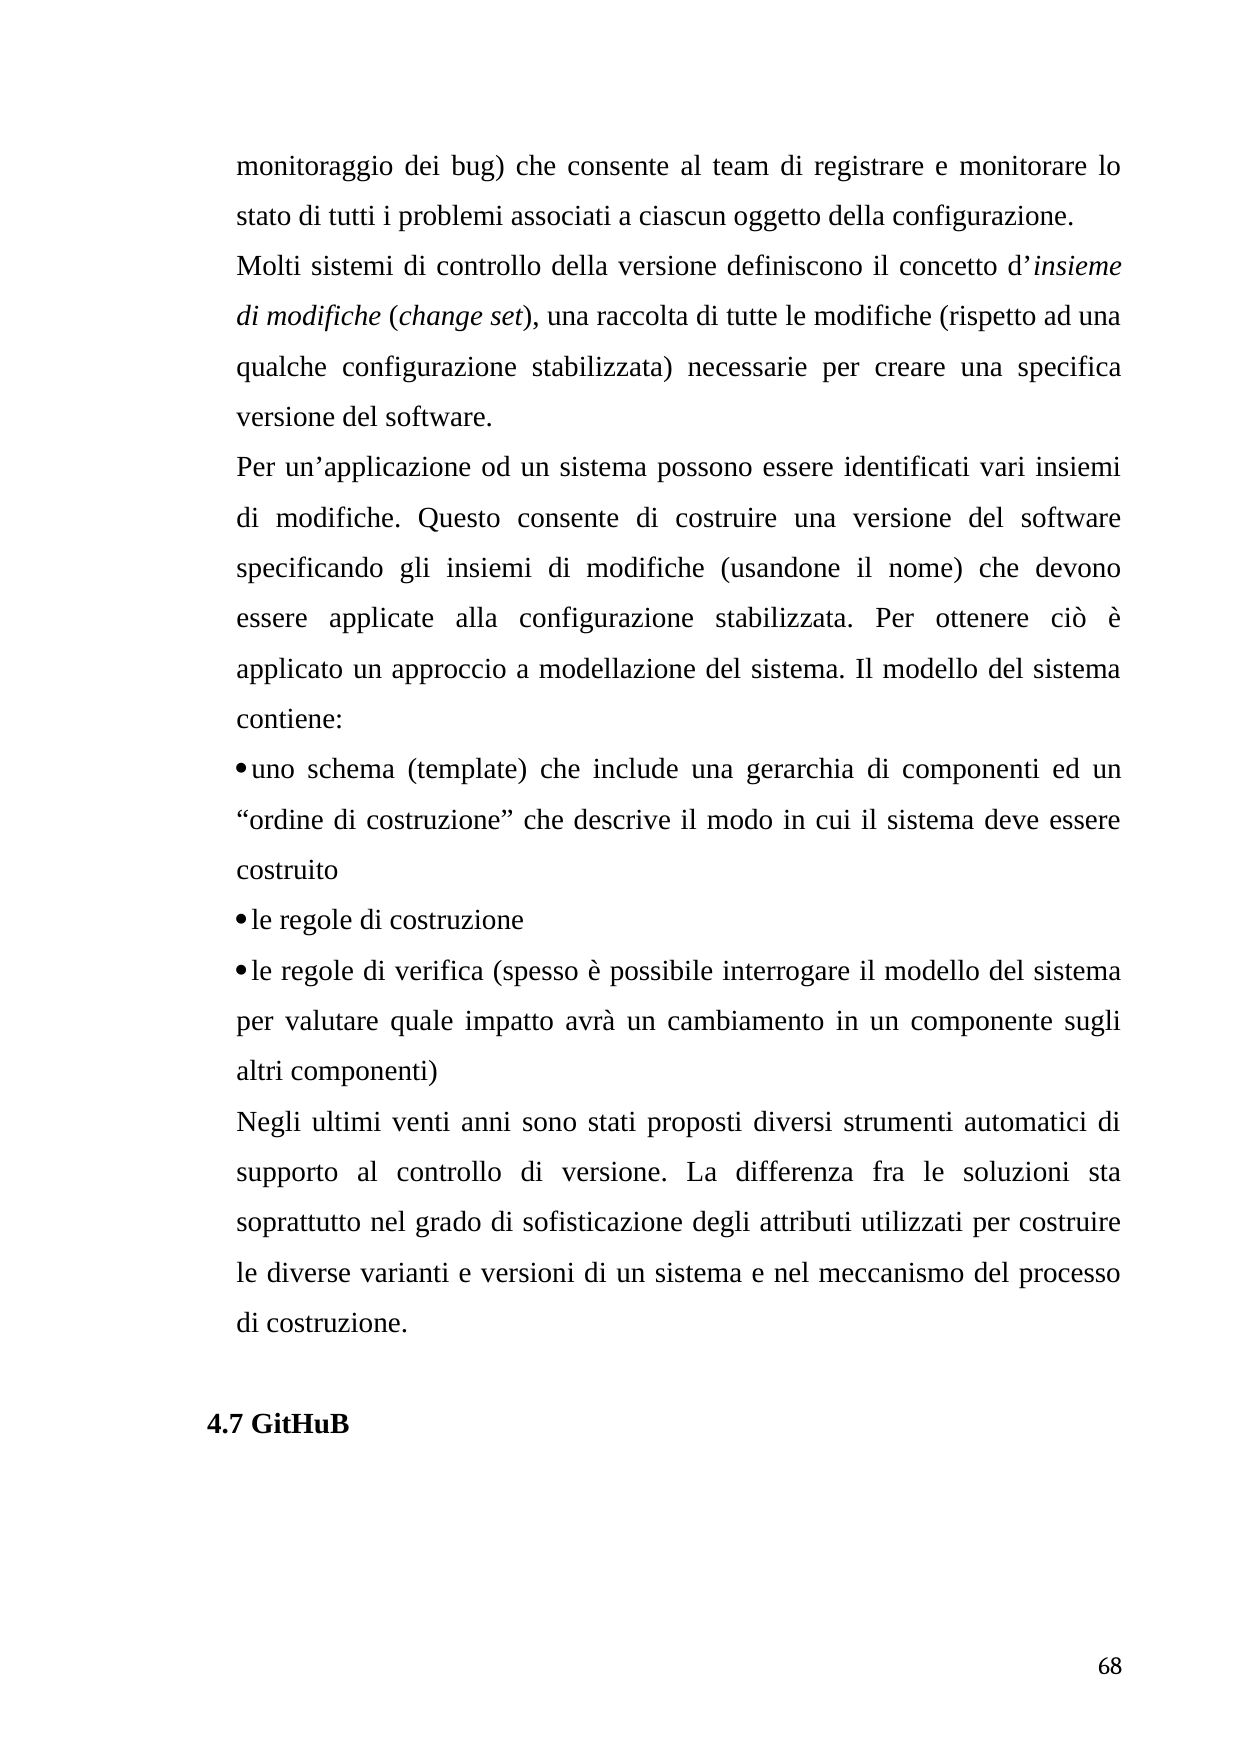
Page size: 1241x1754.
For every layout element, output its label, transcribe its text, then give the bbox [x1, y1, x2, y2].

list le regole di verifica (spesso è possibile interrogare il modello del sistema per valutare quale impatto avrà un cambiamento in un componente sugli altri componenti) [236, 953, 1122, 1087]
text Per un’applicazione od un sistema possono essere identificati vari insiemi di modifiche. Questo consente di costruire una versione del software specificando gli insiemi di modifiche (usandone il nome) che devono essere applicate alla configurazione stabilizzata. Per ottenere ciò è applicato un approccio a modellazione del sistema. Il modello del sistema contiene: [236, 449, 1122, 734]
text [236, 148, 1122, 231]
list le regole di costruzione [236, 902, 1122, 936]
text 4.7 GitHuB [207, 1406, 1122, 1439]
text Negli ultimi venti anni sono stati proposti diversi strumenti automatici di supporto al controllo di versione. La differenza fra le soluzioni sta soprattutto nel grado di sofisticazione degli attributi utilizzati per costruire le diverse varianti e versioni di un sistema e nel meccanismo del processo di costruzione. [236, 1104, 1122, 1339]
list uno schema (template) che include una gerarchia di componenti ed un “ordine di costruzione” che descrive il modo in cui il sistema deve essere costruito [236, 751, 1122, 886]
text Molti sistemi di controllo della versione definiscono il concetto d’insieme di modifiche (change set), una raccolta di tutte le modifiche (rispetto ad una qualche configurazione stabilizzata) necessarie per creare una specifica versione del software. [236, 248, 1122, 433]
